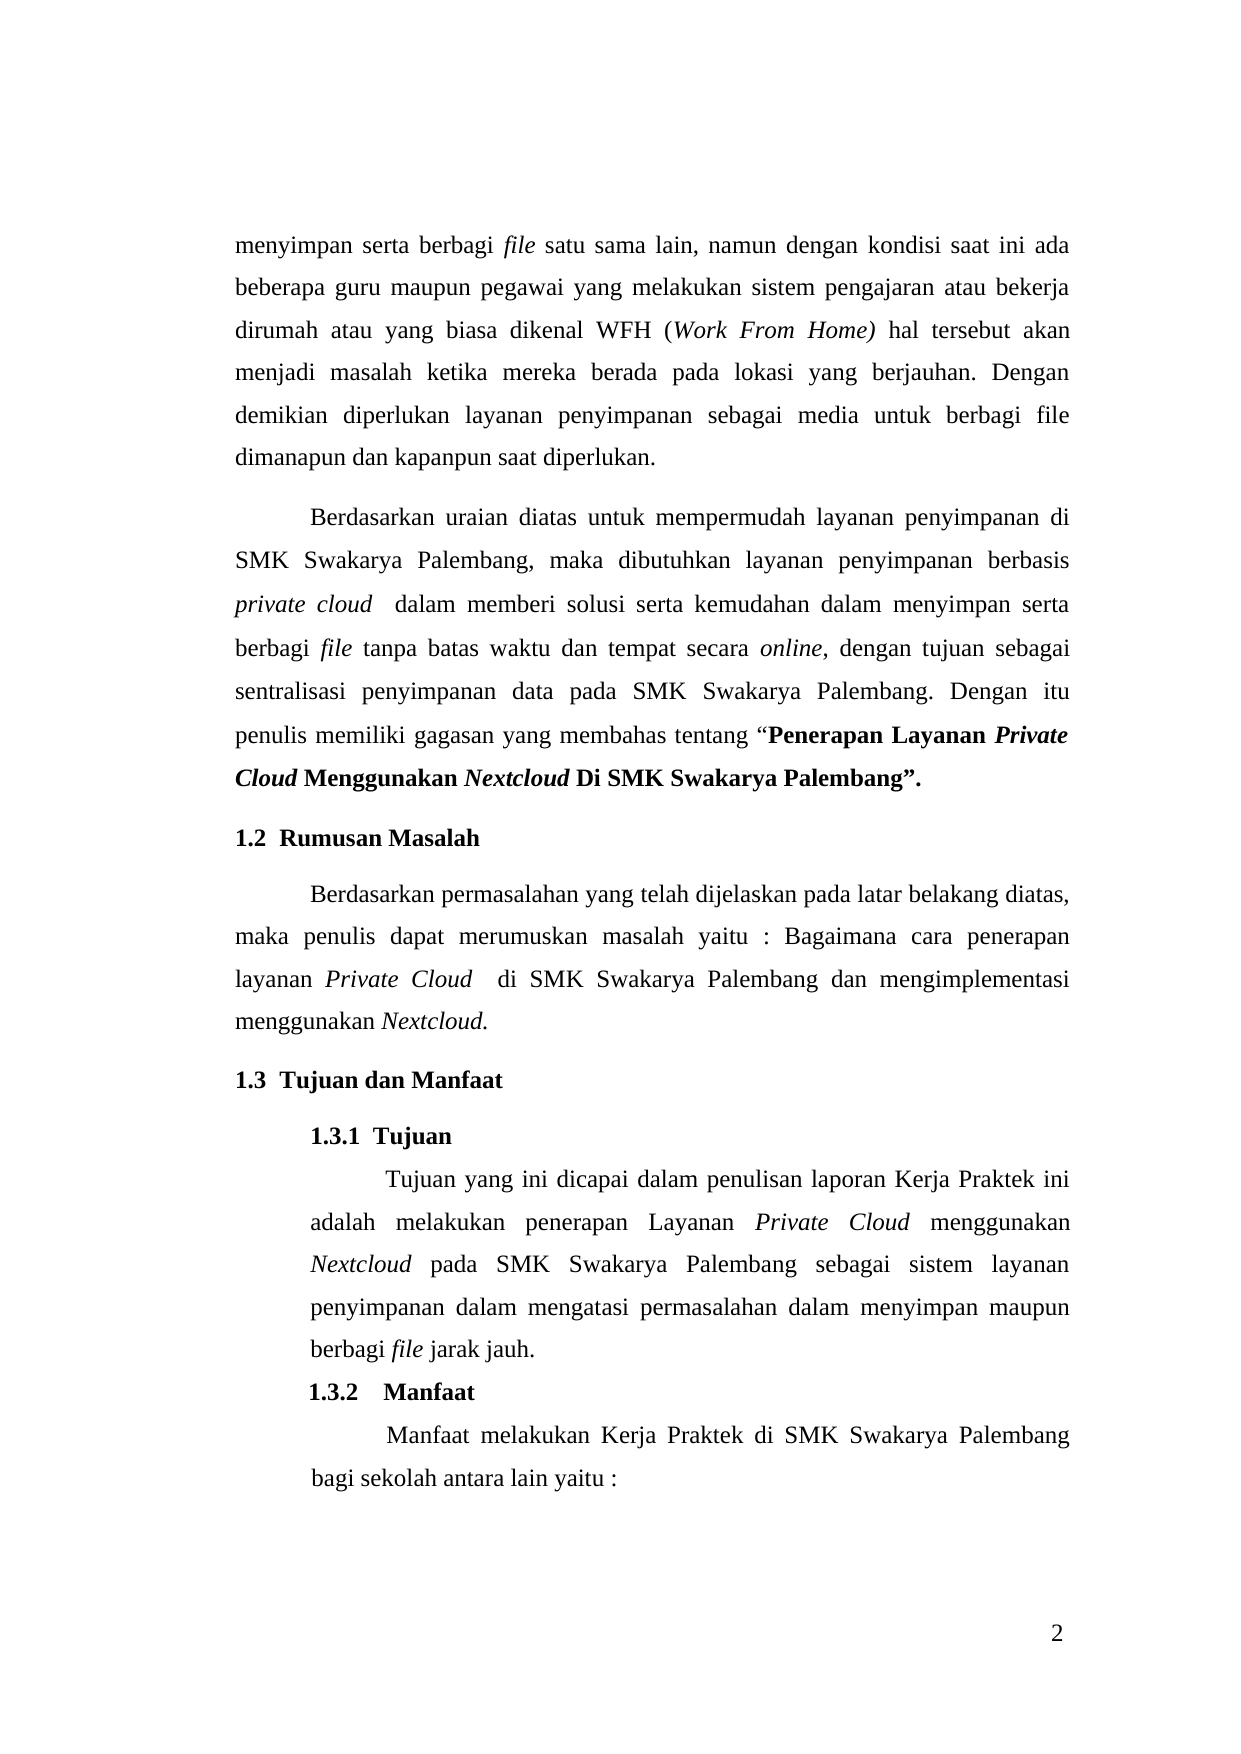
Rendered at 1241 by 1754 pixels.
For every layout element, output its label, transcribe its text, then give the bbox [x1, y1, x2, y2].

subtitle 1.3 Tujuan dan Manfaat [235, 1066, 1070, 1094]
subtitle 1.2 Rumusan Masalah [235, 823, 1070, 852]
text Manfaat melakukan Kerja Praktek di SMK Swakarya Palembang bagi sekolah antara lain yaitu : [311, 1420, 1070, 1492]
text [235, 230, 1070, 471]
text Tujuan yang ini dicapai dalam penulisan laporan Kerja Praktek ini adalah melakukan penerapan Layanan Private Cloud menggunakan Nextcloud pada SMK Swakarya Palembang sebagai sistem layanan penyimpanan dalam mengatasi permasalahan dalam menyimpan maupun berbagi file jarak jauh. [310, 1164, 1070, 1363]
text Berdasarkan uraian diatas untuk mempermudah layanan penyimpanan di SMK Swakarya Palembang, maka dibutuhkan layanan penyimpanan berbasis private cloud dalam memberi solusi serta kemudahan dalam menyimpan serta berbagi file tanpa batas waktu dan tempat secara online, dengan tujuan sebagai sentralisasi penyimpanan data pada SMK Swakarya Palembang. Dengan itu penulis memiliki gagasan yang membahas tentang “Penerapan Layanan Private Cloud Menggunakan Nextcloud Di SMK Swakarya Palembang”. [235, 502, 1070, 792]
subtitle 1.3.2 Manfaat [236, 1377, 1070, 1406]
subtitle 1.3.1 Tujuan [310, 1121, 1070, 1150]
text Berdasarkan permasalahan yang telah dijelaskan pada latar belakang diatas, maka penulis dapat merumuskan masalah yaitu : Bagaimana cara penerapan layanan Private Cloud di SMK Swakarya Palembang dan mengimplementasi menggunakan Nextcloud. [235, 879, 1070, 1035]
